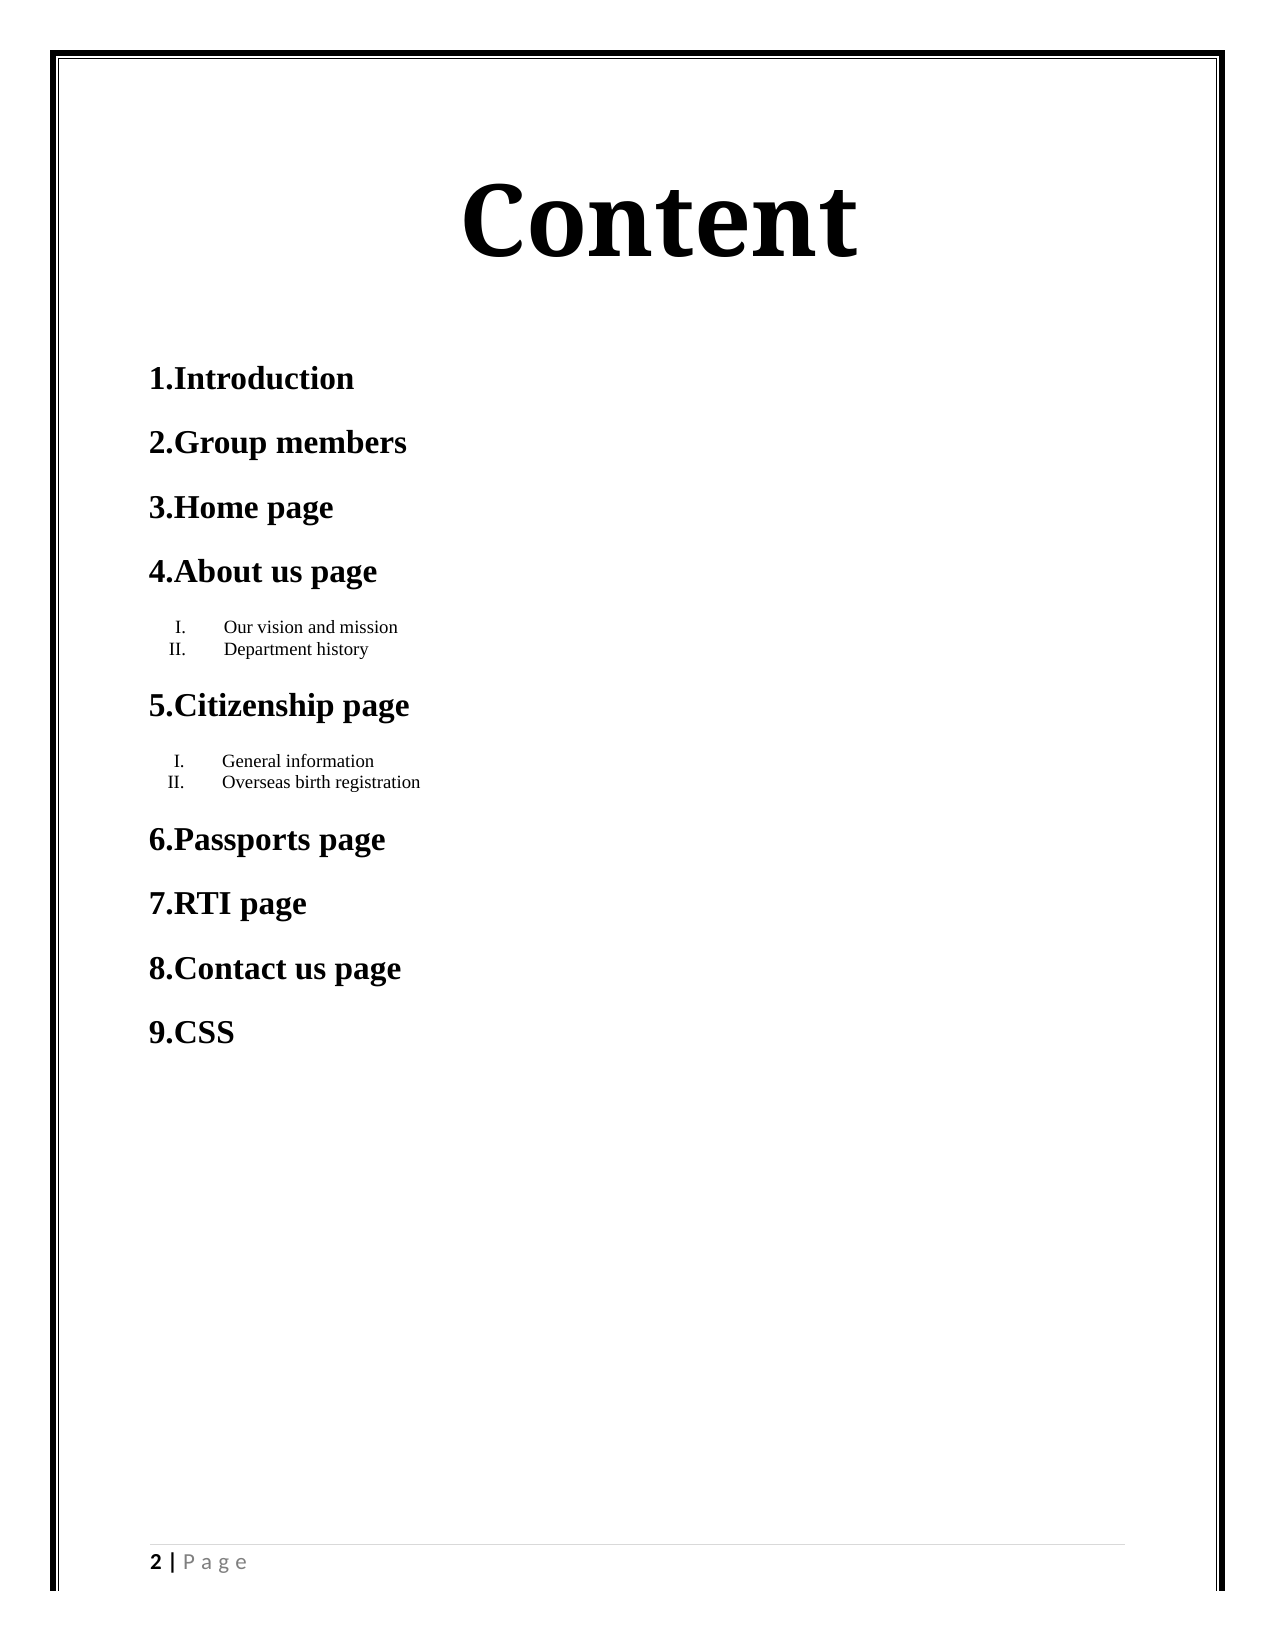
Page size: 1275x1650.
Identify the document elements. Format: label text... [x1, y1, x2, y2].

text 1.Introduction [148, 358, 1127, 397]
text 9.CSS [148, 1013, 1127, 1051]
text 3.Home page [148, 487, 1127, 526]
list Department history [186, 638, 1127, 659]
text 8.Contact us page [148, 948, 1127, 986]
text Content [150, 150, 859, 286]
text 5.Citizenship page [148, 685, 1127, 724]
text 4.About us page [148, 552, 1127, 590]
list General information [184, 750, 1127, 771]
text 2.Group members [148, 423, 1127, 461]
text 6.Passports page [148, 819, 1127, 857]
text 7.RTI page [148, 884, 1127, 922]
list Overseas birth registration [184, 771, 1127, 793]
list Our vision and mission [186, 616, 1127, 638]
